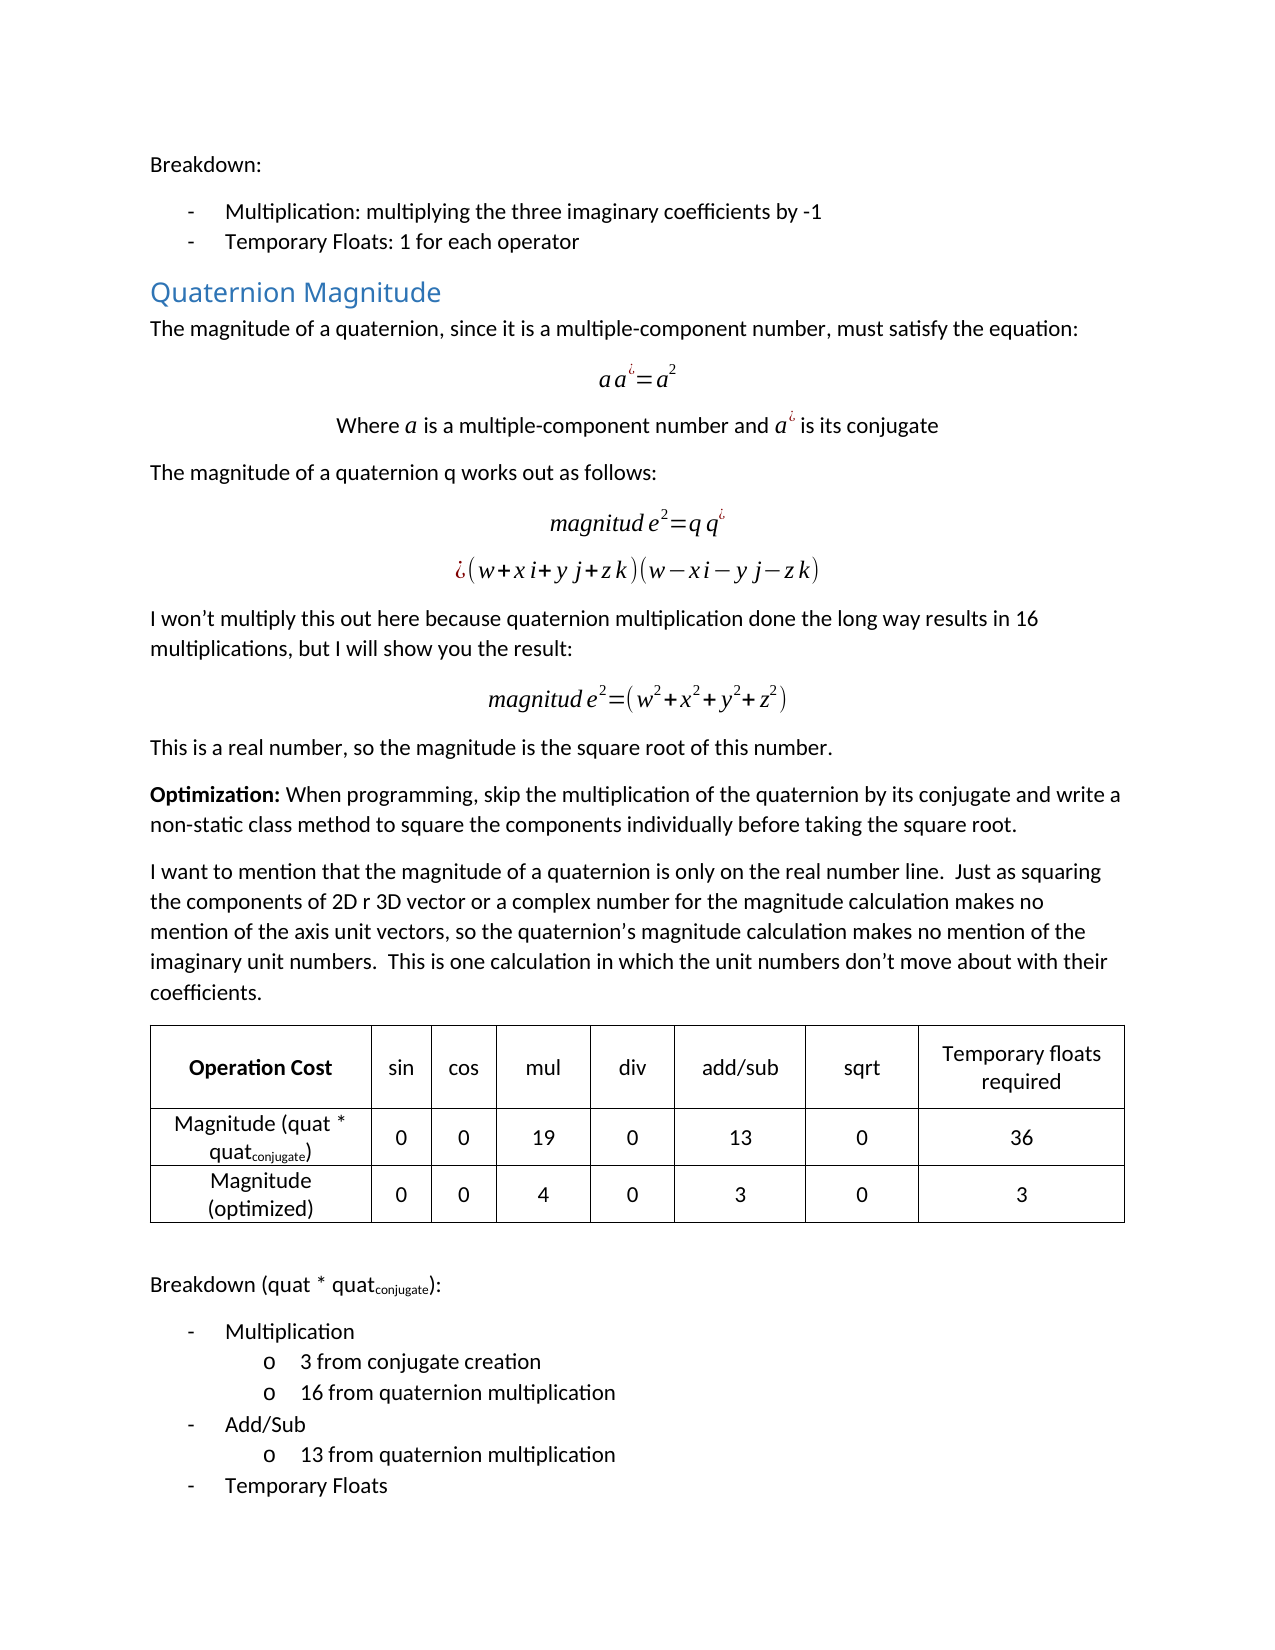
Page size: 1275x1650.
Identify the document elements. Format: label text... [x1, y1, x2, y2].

table_header div [591, 1026, 674, 1108]
table_header cos [432, 1026, 496, 1108]
text Breakdown (quat * quatconjugate): [150, 1270, 1125, 1298]
table_cell 0 [432, 1109, 496, 1165]
text I want to mention that the magnitude of a quaternion is only on the real number line. Just as squaring the components of 2D r 3D vector or a complex number for the magnitude calculation makes no mention of the axis unit vectors, so the quaternion’s magnitude calculation makes no mention of the imaginary unit numbers. This is one calculation in which the unit numbers don’t move about with their coefficients. [150, 857, 1125, 1006]
text Optimization: When programming, skip the multiplication of the quaternion by its conjugate and write a non-static class method to square the components individually before taking the square root. [150, 780, 1125, 838]
list 16 from quaternion multiplication [262, 1378, 1125, 1408]
list Multiplication [187, 1317, 1125, 1345]
table_header sqrt [806, 1026, 918, 1108]
list Add/Sub [187, 1410, 1125, 1438]
table_cell 0 [372, 1166, 431, 1222]
list Multiplication: multiplying the three imaginary coefficients by -1 [187, 197, 1125, 225]
table_cell 36 [919, 1109, 1124, 1165]
table_cell 0 [372, 1109, 431, 1165]
table_cell 13 [675, 1109, 805, 1165]
table_cell 0 [806, 1109, 918, 1165]
table_cell 0 [806, 1166, 918, 1222]
table_cell 0 [432, 1166, 496, 1222]
text This is a real number, so the magnitude is the square root of this number. [150, 733, 1125, 761]
table_cell 19 [497, 1109, 590, 1165]
table_header add/sub [675, 1026, 805, 1108]
text Where is a multiple-component number and is its conjugate [150, 411, 1125, 439]
table_header Operation Cost [151, 1026, 371, 1108]
text I won’t multiply this out here because quaternion multiplication done the long way results in 16 multiplications, but I will show you the result: [150, 604, 1125, 662]
list Temporary Floats: 1 for each operator [187, 227, 1125, 255]
list 3 from conjugate creation [262, 1347, 1125, 1376]
table_header Temporary floats required [919, 1026, 1124, 1108]
table_header sin [372, 1026, 431, 1108]
table_header mul [497, 1026, 590, 1108]
table_cell 0 [591, 1166, 674, 1222]
table_cell 4 [497, 1166, 590, 1222]
table_cell 3 [675, 1166, 805, 1222]
text The magnitude of a quaternion, since it is a multiple-component number, must satisfy the equation: [150, 314, 1125, 342]
text Breakdown: [150, 150, 1125, 178]
list Temporary Floats [187, 1472, 1125, 1500]
subtitle Quaternion Magnitude [150, 274, 1125, 311]
table_cell 0 [591, 1109, 674, 1165]
list 13 from quaternion multiplication [262, 1440, 1125, 1469]
text The magnitude of a quaternion q works out as follows: [150, 458, 1125, 486]
table_cell Magnitude (quat * quatconjugate) [151, 1109, 371, 1165]
table_cell Magnitude (optimized) [151, 1166, 371, 1222]
table_cell 3 [919, 1166, 1124, 1222]
